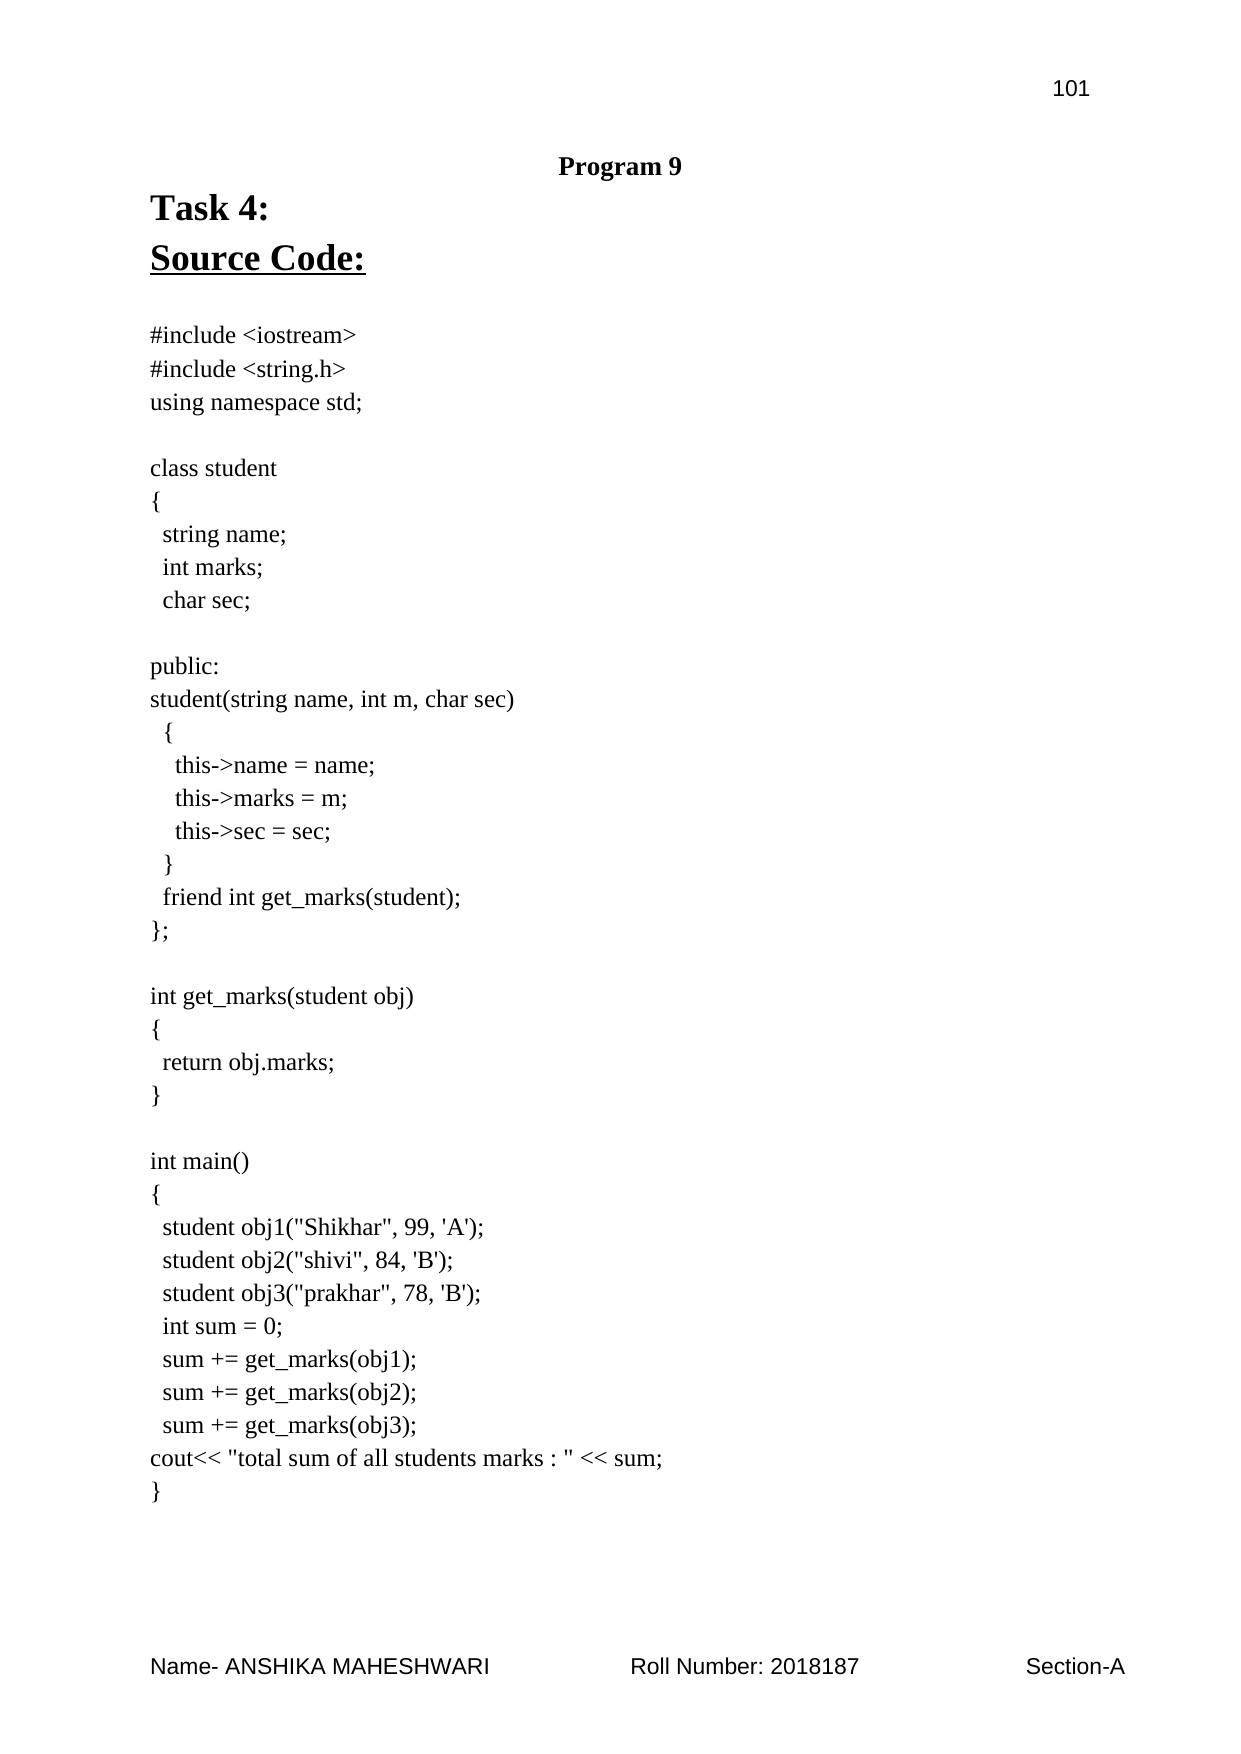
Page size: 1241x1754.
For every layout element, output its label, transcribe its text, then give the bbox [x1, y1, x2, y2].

text using namespace std; [150, 387, 1090, 415]
text #include <iostream> [150, 321, 1090, 349]
text { [150, 486, 1090, 514]
text this->sec = sec; [150, 816, 1090, 845]
text } [150, 849, 1090, 878]
text sum += get_marks(obj2); [150, 1377, 1090, 1406]
text char sec; [150, 585, 1090, 613]
text student obj3("prakhar", 78, 'B'); [150, 1278, 1090, 1307]
text student(string name, int m, char sec) [150, 684, 1090, 713]
text student obj2("shivi", 84, 'B'); [150, 1245, 1090, 1274]
text { [150, 717, 1090, 746]
text public: [150, 651, 1090, 679]
text { [150, 1014, 1090, 1043]
text #include <string.h> [150, 354, 1090, 382]
text Task 4: [150, 186, 1090, 229]
text int marks; [150, 552, 1090, 581]
text sum += get_marks(obj3); [150, 1410, 1090, 1439]
text } [150, 1080, 1090, 1109]
text int main() [150, 1146, 1090, 1175]
text this->marks = m; [150, 783, 1090, 812]
text int get_marks(student obj) [150, 981, 1090, 1010]
text } [150, 1476, 1090, 1505]
text Source Code: [150, 235, 1090, 278]
text }; [150, 915, 1090, 944]
text student obj1("Shikhar", 99, 'A'); [150, 1212, 1090, 1241]
text cout<< "total sum of all students marks : " << sum; [150, 1443, 1090, 1472]
text this->name = name; [150, 750, 1090, 779]
text string name; [150, 519, 1090, 547]
text return obj.marks; [150, 1047, 1090, 1076]
text int sum = 0; [150, 1311, 1090, 1340]
text sum += get_marks(obj1); [150, 1344, 1090, 1373]
text { [150, 1179, 1090, 1208]
text Program 9 [150, 150, 1090, 181]
text friend int get_marks(student); [150, 882, 1090, 911]
text class student [150, 453, 1090, 481]
